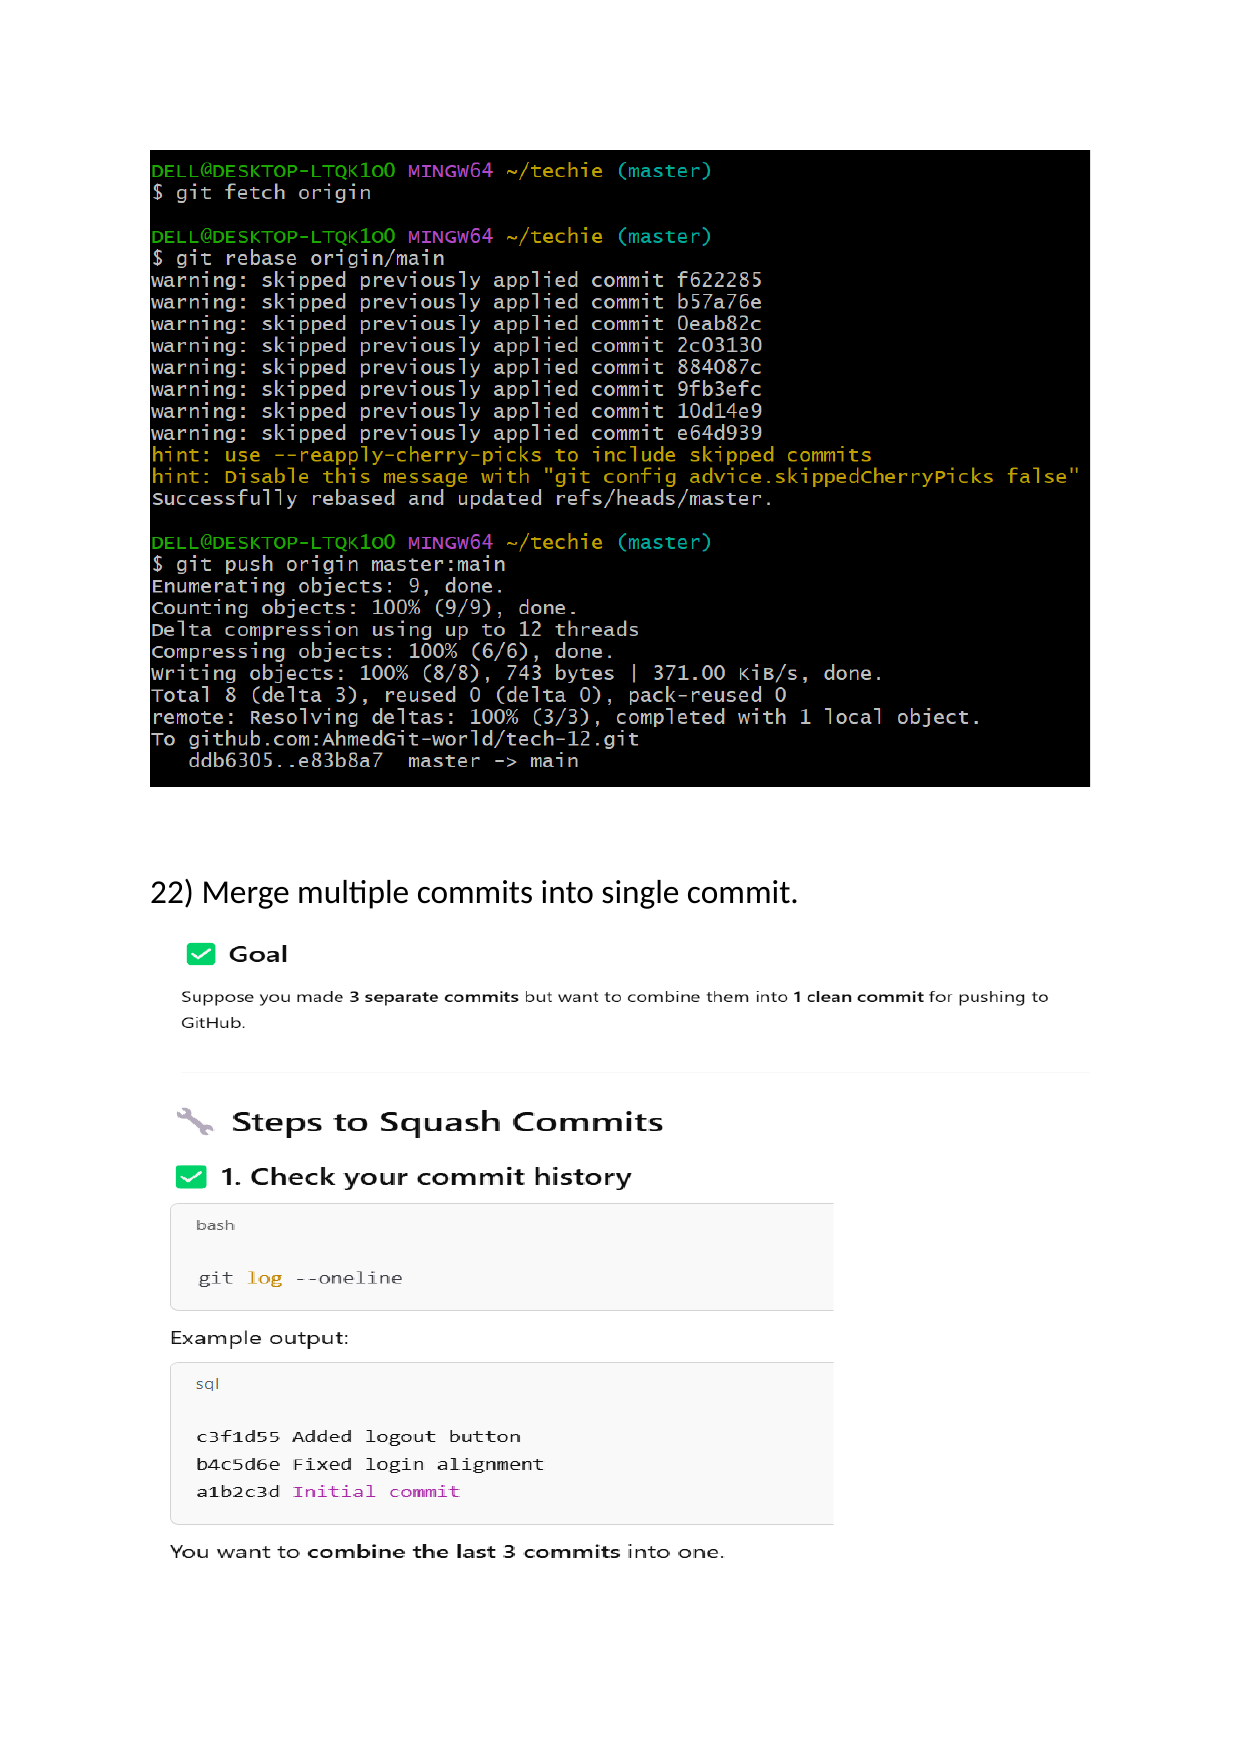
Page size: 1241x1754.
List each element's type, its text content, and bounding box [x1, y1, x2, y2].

picture [150, 150, 1091, 787]
text 22) Merge multiple commits into single commit. [150, 871, 1090, 912]
picture [150, 934, 1091, 1075]
picture [150, 1095, 834, 1589]
